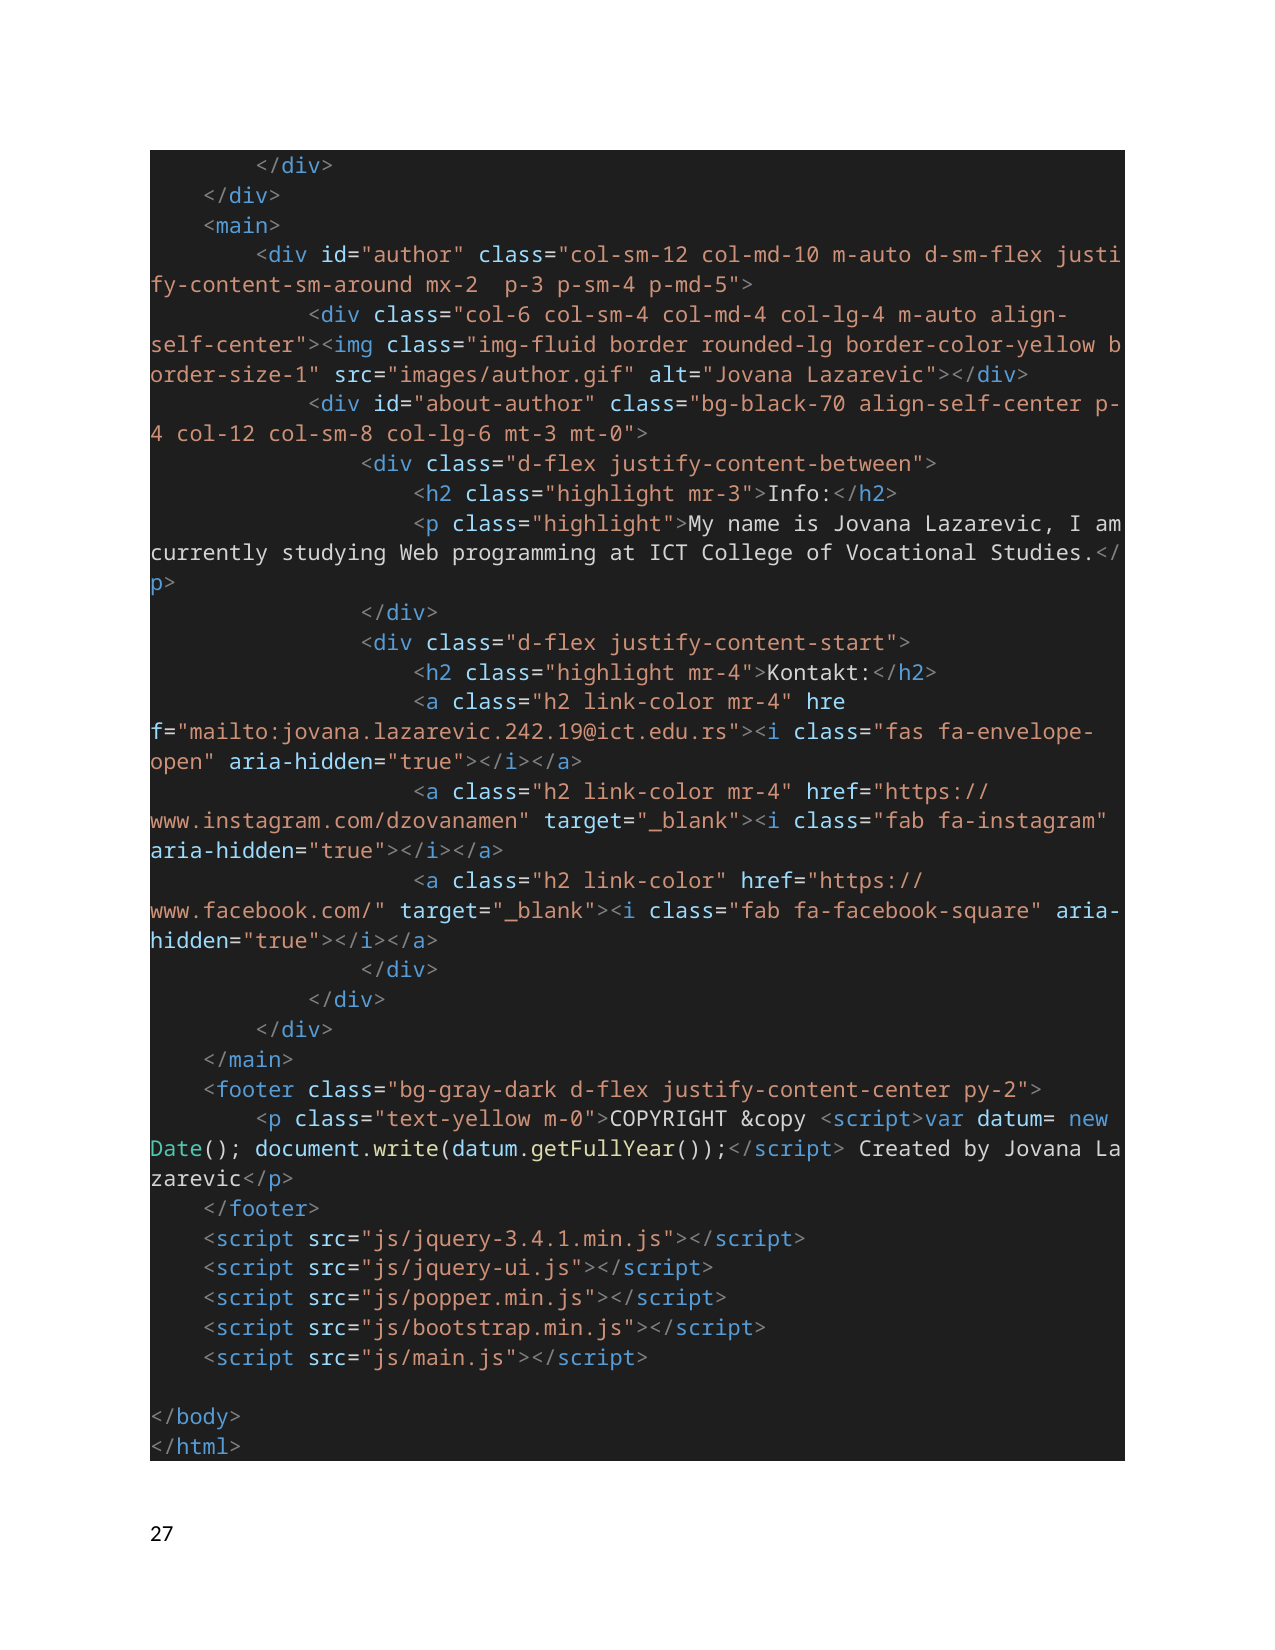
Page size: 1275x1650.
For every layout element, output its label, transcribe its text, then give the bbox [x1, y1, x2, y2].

text <p class="text-yellow m-0">COPYRIGHT &copy <script>var datum= new Date(); document.write(datum.getFullYear());</script> Created by Jovana Lazarevic</p> [150, 1103, 1125, 1193]
text <div class="col-6 col-sm-4 col-md-4 col-lg-4 m-auto align-self-center"><img class="img-fluid border rounded-lg border-color-yellow border-size-1" src="images/author.gif" alt="Jovana Lazarevic"></div> [150, 299, 1125, 388]
text </footer> [150, 1193, 1125, 1222]
text </div> [150, 954, 1125, 984]
text <script src="js/main.js"></script> [150, 1342, 1125, 1371]
text </main> [150, 1044, 1125, 1073]
text <p class="highlight">My name is Jovana Lazarevic, I am currently studying Web programming at ICT College of Vocational Studies.</p> [150, 507, 1125, 597]
text <div class="d-flex justify-content-start"> [150, 627, 1125, 656]
text <h2 class="highlight mr-4">Kontakt:</h2> [150, 656, 1125, 686]
text <script src="js/jquery-ui.js"></script> [150, 1252, 1125, 1282]
text <script src="js/bootstrap.min.js"></script> [150, 1312, 1125, 1342]
text <div class="d-flex justify-content-between"> [150, 448, 1125, 478]
text </div> [150, 984, 1125, 1014]
text </div> [150, 1014, 1125, 1044]
text <a class="h2 link-color" href="https://www.facebook.com/" target="_blank"><i class="fab fa-facebook-square" aria-hidden="true"></i></a> [150, 865, 1125, 954]
text <h2 class="highlight mr-3">Info:</h2> [150, 478, 1125, 507]
text </div> [150, 150, 1125, 180]
text <a class="h2 link-color mr-4" href="mailto:jovana.lazarevic.242.19@ict.edu.rs"><i class="fas fa-envelope-open" aria-hidden="true"></i></a> [150, 686, 1125, 776]
text <div id="author" class="col-sm-12 col-md-10 m-auto d-sm-flex justify-content-sm-around mx-2 p-3 p-sm-4 p-md-5"> [150, 239, 1125, 299]
text <main> [150, 209, 1125, 239]
text <script src="js/popper.min.js"></script> [150, 1282, 1125, 1312]
text </html> [150, 1431, 1125, 1461]
text <div id="about-author" class="bg-black-70 align-self-center p-4 col-12 col-sm-8 col-lg-6 mt-3 mt-0"> [150, 388, 1125, 448]
text </div> [150, 597, 1125, 627]
text <a class="h2 link-color mr-4" href="https://www.instagram.com/dzovanamen" target="_blank"><i class="fab fa-instagram" aria-hidden="true"></i></a> [150, 776, 1125, 865]
text </div> [150, 180, 1125, 209]
text <footer class="bg-gray-dark d-flex justify-content-center py-2"> [150, 1073, 1125, 1103]
text <script src="js/jquery-3.4.1.min.js"></script> [150, 1222, 1125, 1252]
text </body> [150, 1401, 1125, 1431]
